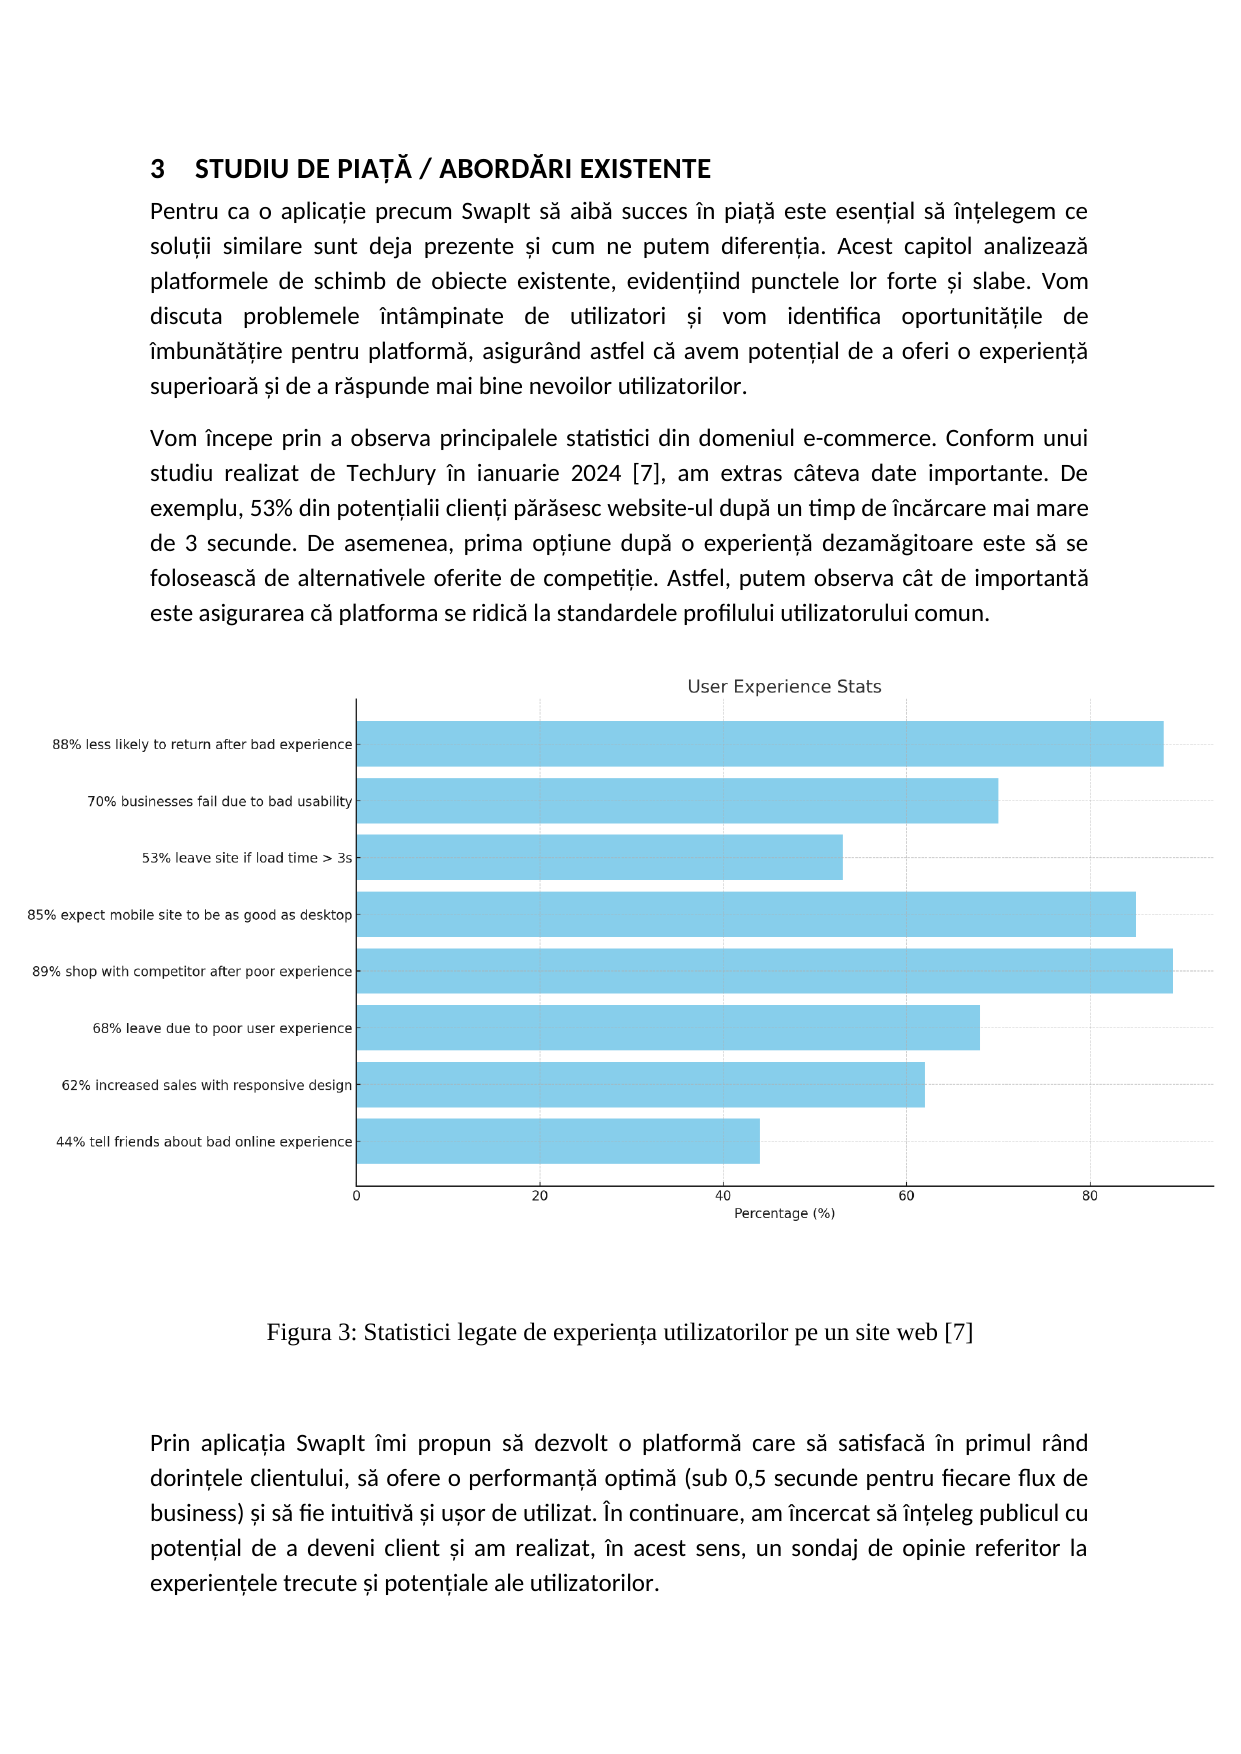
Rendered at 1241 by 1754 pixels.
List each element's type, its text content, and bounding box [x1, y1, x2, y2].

picture [19, 672, 1221, 1228]
text Prin aplicația SwapIt îmi propun să dezvolt o platformă care să satisfacă în primul rând dorințele clientului, să ofere o performanță optimă (sub 0,5 secunde pentru fiecare flux de business) și să fie intuitivă și ușor de utilizat. În continuare, am încercat să înțeleg publicul cu potențial de a deveni client și am realizat, în acest sens, un sondaj de opinie referitor la experiențele trecute și potențiale ale utilizatorilor. [150, 1427, 1090, 1597]
text Pentru ca o aplicație precum SwapIt să aibă succes în piață este esențial să înțelegem ce soluții similare sunt deja prezente și cum ne putem diferenția. Acest capitol analizează platformele de schimb de obiecte existente, evidențiind punctele lor forte și slabe. Vom discuta problemele întâmpinate de utilizatori și vom identifica oportunitățile de îmbunătățire pentru platformă, asigurând astfel că avem potențial de a oferi o experiență superioară și de a răspunde mai bine nevoilor utilizatorilor. [150, 195, 1090, 401]
text Figura 3: Statistici legate de experiența utilizatorilor pe un site web [7] [150, 1317, 1090, 1346]
text Vom începe prin a observa principalele statistici din domeniul e-commerce. Conform unui studiu realizat de TechJury în ianuarie 2024 [7], am extras câteva date importante. De exemplu, 53% din potențialii clienți părăsesc website-ul după un timp de încărcare mai mare de 3 secunde. De asemenea, prima opțiune după o experiență dezamăgitoare este să se folosească de alternativele oferite de competiție. Astfel, putem observa cât de importantă este asigurarea că platforma se ridică la standardele profilului utilizatorului comun. [150, 422, 1090, 627]
subtitle Studiu de piață / Abordări existente [150, 150, 1090, 186]
